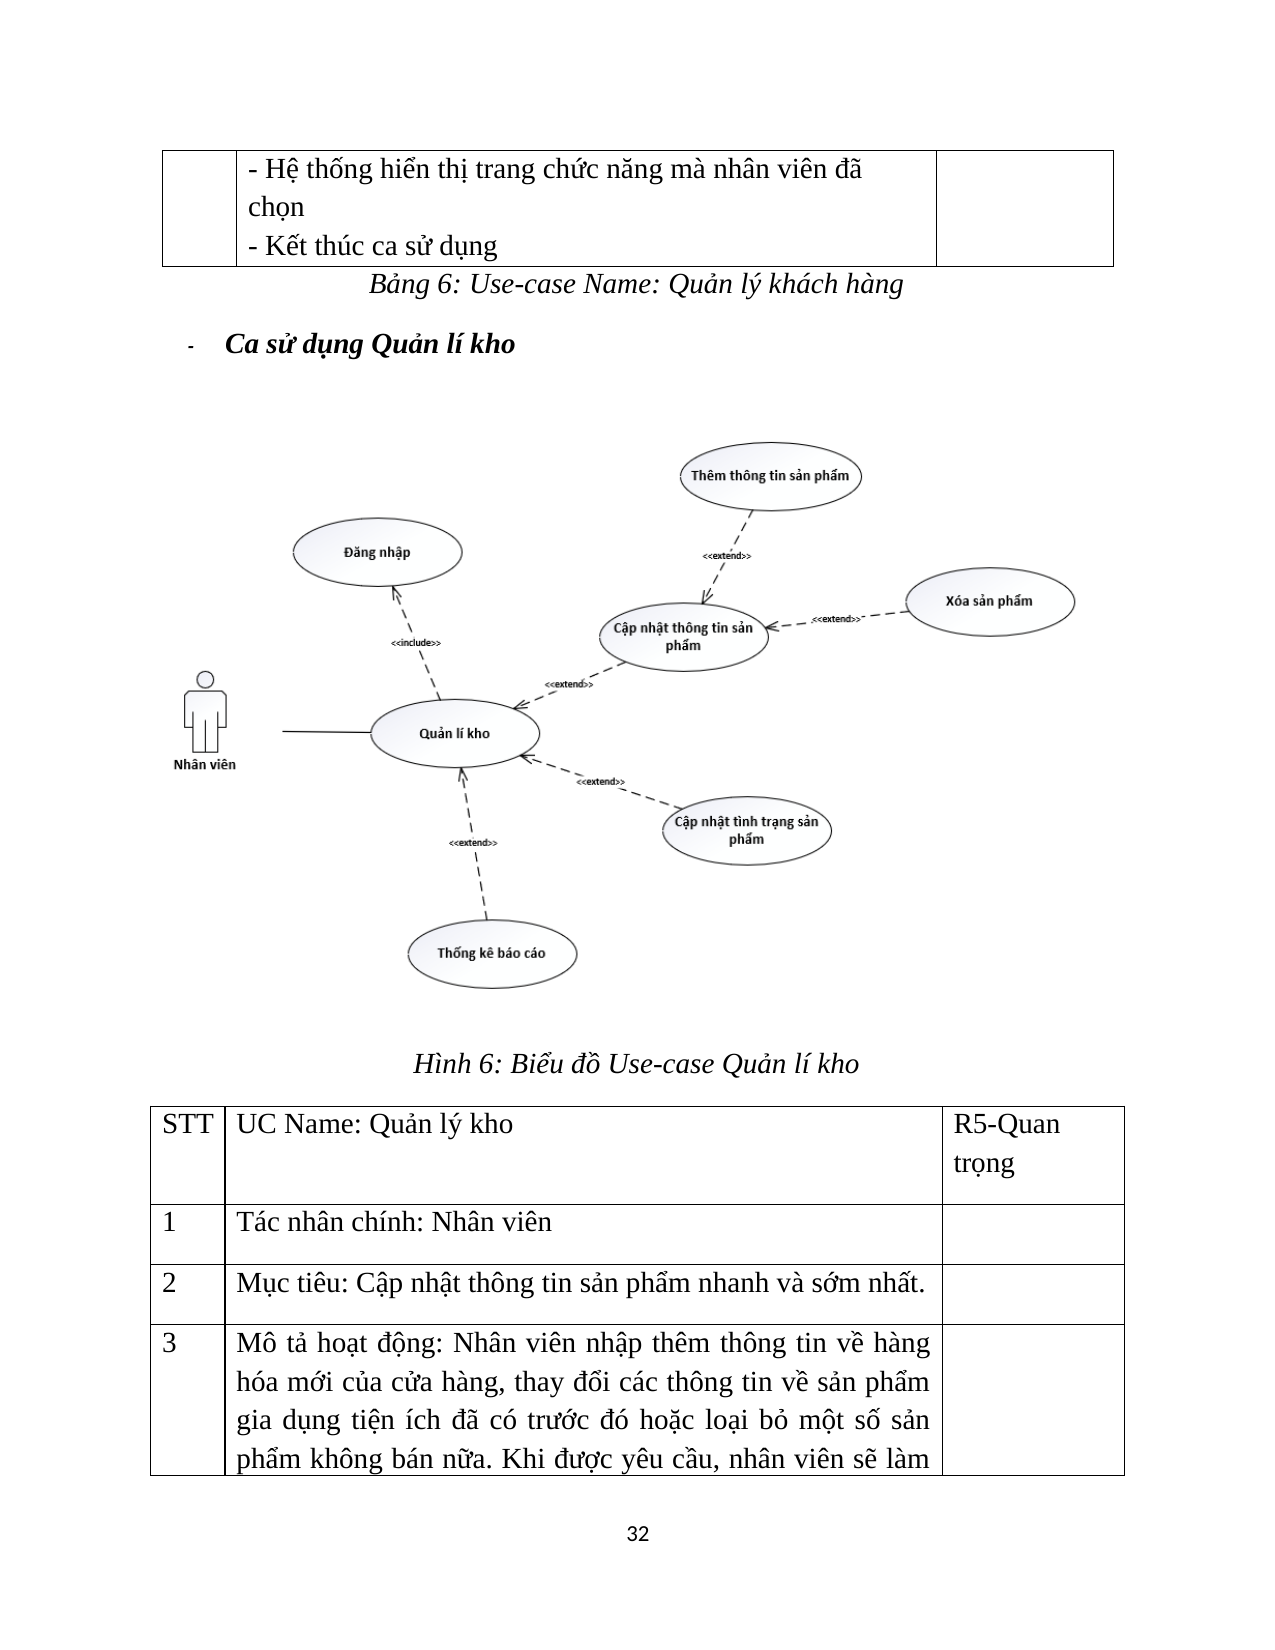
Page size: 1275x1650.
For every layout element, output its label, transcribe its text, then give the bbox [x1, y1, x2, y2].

text Hình 6: Biểu đồ Use-case Quản lí kho [150, 1046, 1125, 1080]
table_cell [943, 1325, 1124, 1474]
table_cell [237, 151, 936, 266]
table_cell [937, 151, 1113, 266]
table_cell 1 [151, 1205, 224, 1264]
list Ca sử dụng Quản lí kho [187, 326, 1125, 359]
table_cell [943, 1265, 1124, 1324]
table_cell 3 [151, 1325, 224, 1474]
table_cell 2 [151, 1265, 224, 1324]
table_cell [943, 1205, 1124, 1264]
table_header R5-Quan trọng [943, 1107, 1124, 1203]
table_header STT [151, 1107, 224, 1203]
table_cell Tác nhân chính: Nhân viên [226, 1205, 942, 1264]
table_cell 8 [163, 151, 236, 266]
table_cell Mục tiêu: Cập nhật thông tin sản phẩm nhanh và sớm nhất. [226, 1265, 942, 1324]
table_header UC Name: Quản lý kho [226, 1107, 942, 1203]
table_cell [226, 1325, 942, 1474]
picture [150, 385, 1125, 1022]
text Bảng 6: Use-case Name: Quản lý khách hàng [150, 267, 1125, 300]
